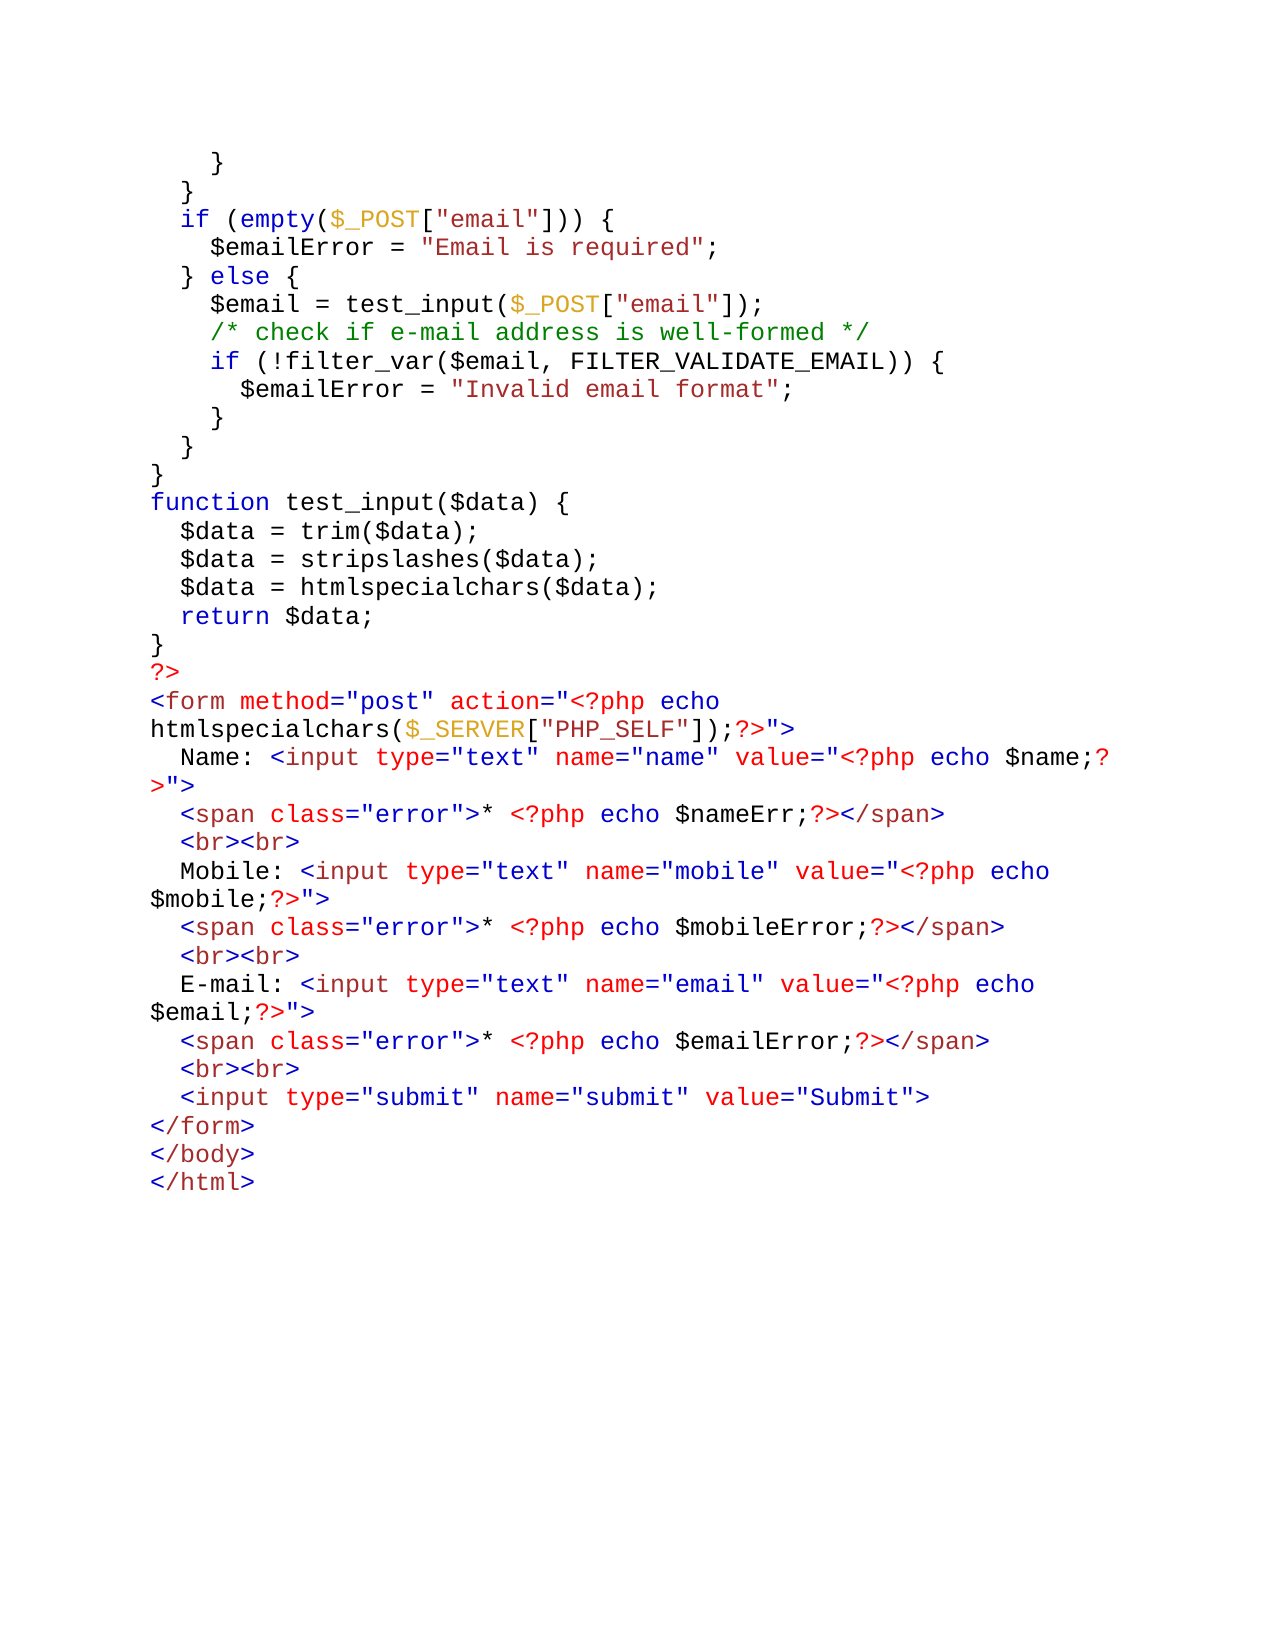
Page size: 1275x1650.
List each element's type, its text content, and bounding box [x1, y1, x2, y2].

text <span class="error">* <?php echo $nameErr;?></span> [150, 802, 1125, 830]
text <span class="error">* <?php echo $emailError;?></span> [150, 1028, 1125, 1057]
text /* check if e-mail address is well-formed */ [150, 320, 1125, 348]
text if (empty($_POST["email"])) { [150, 207, 1125, 235]
text return $data; [150, 603, 1125, 632]
text } [150, 178, 1125, 207]
text function test_input($data) { [150, 490, 1125, 518]
text E-mail: <input type="text" name="email" value="<?php echo $email;?>"> [150, 972, 1125, 1028]
text $emailError = "Email is required"; [150, 235, 1125, 263]
text } [150, 405, 1125, 433]
text </html> [150, 1170, 1125, 1198]
text } else { [150, 263, 1125, 292]
text $data = trim($data); [150, 518, 1125, 547]
text <br><br> [150, 830, 1125, 858]
text <br><br> [150, 1057, 1125, 1085]
text } [150, 462, 1125, 490]
text } [150, 632, 1125, 660]
text Name: <input type="text" name="name" value="<?php echo $name;?>"> [150, 745, 1125, 802]
text <input type="submit" name="submit" value="Submit"> [150, 1085, 1125, 1113]
text <span class="error">* <?php echo $mobileError;?></span> [150, 915, 1125, 943]
text $data = stripslashes($data); [150, 547, 1125, 575]
text $emailError = "Invalid email format"; [150, 377, 1125, 405]
text $data = htmlspecialchars($data); [150, 575, 1125, 603]
text } [150, 150, 1125, 178]
text </form> [150, 1113, 1125, 1142]
text <form method="post" action="<?php echo htmlspecialchars($_SERVER["PHP_SELF"]);?>"> [150, 688, 1125, 745]
text ?> [150, 660, 1125, 688]
text Mobile: <input type="text" name="mobile" value="<?php echo $mobile;?>"> [150, 858, 1125, 915]
text </body> [150, 1142, 1125, 1170]
text <br><br> [150, 943, 1125, 972]
text } [150, 433, 1125, 462]
text if (!filter_var($email, FILTER_VALIDATE_EMAIL)) { [150, 348, 1125, 377]
text $email = test_input($_POST["email"]); [150, 292, 1125, 320]
